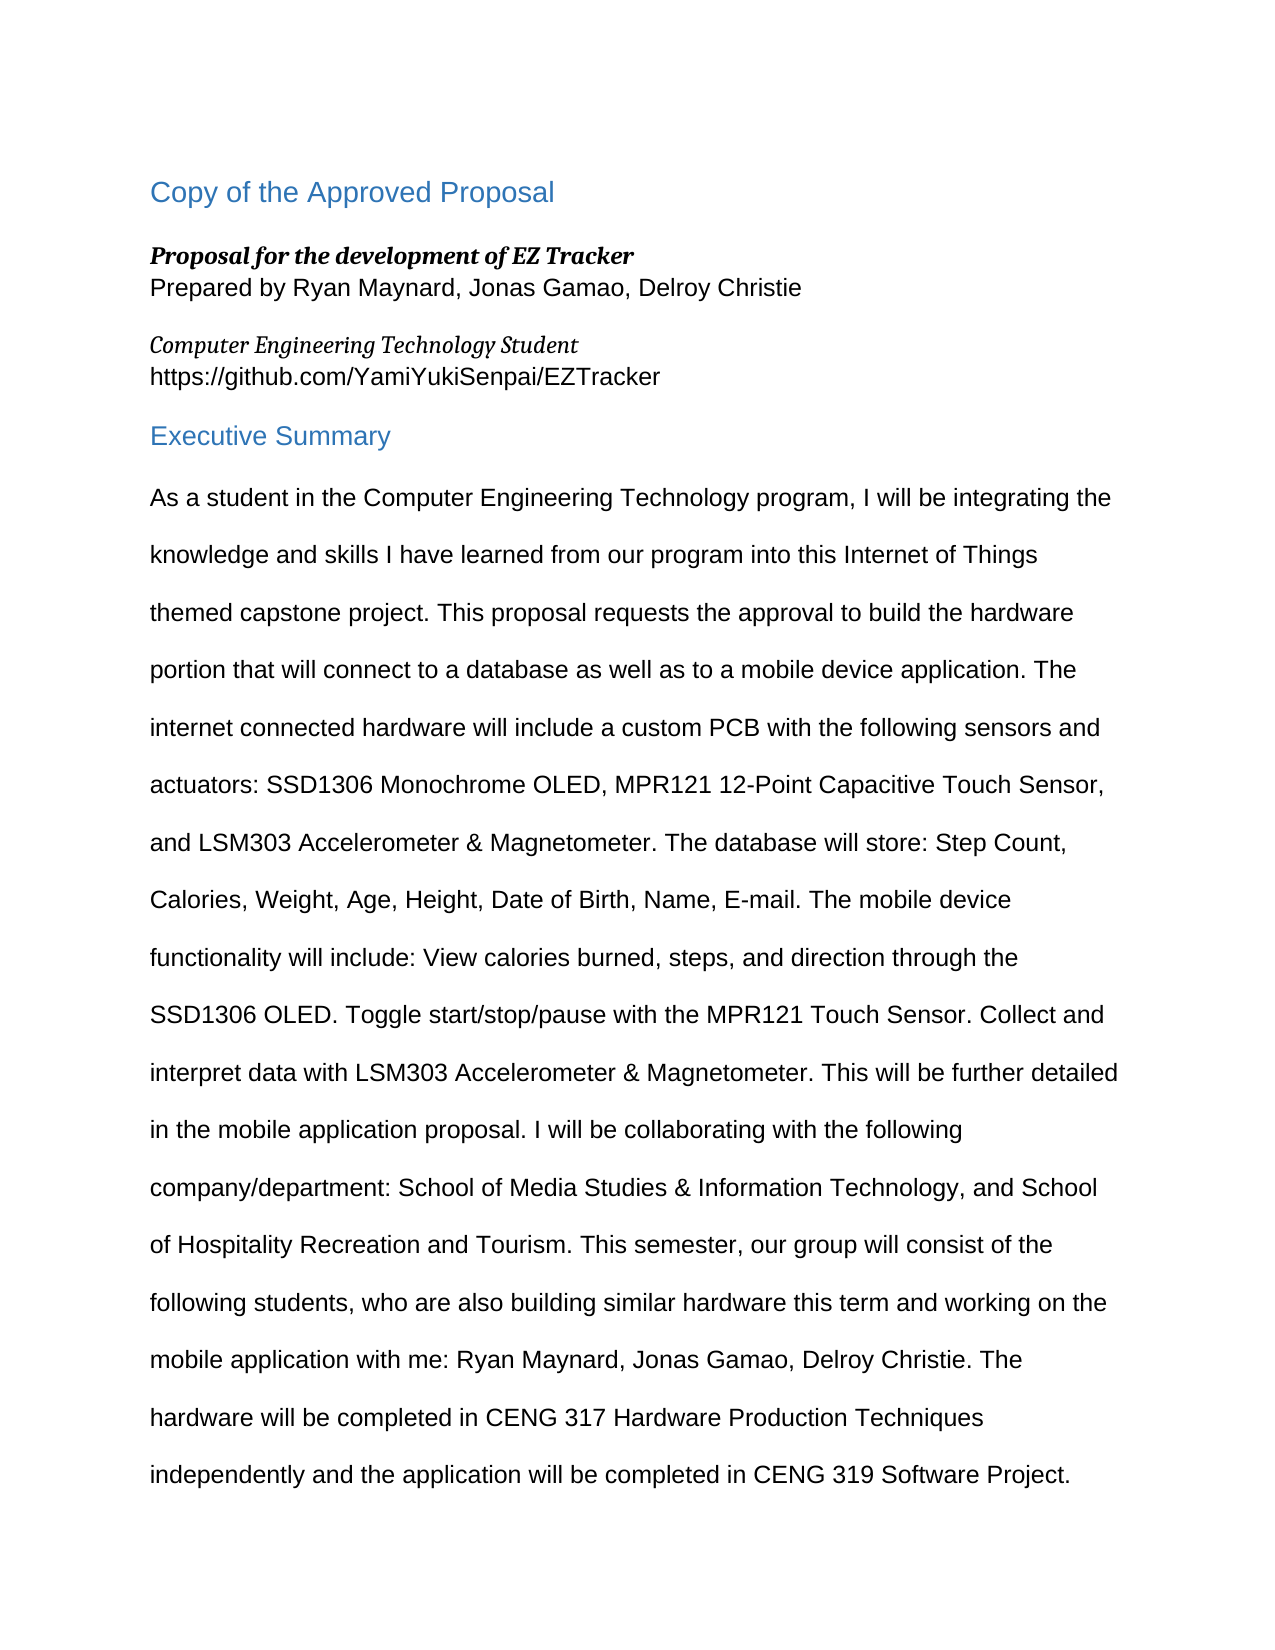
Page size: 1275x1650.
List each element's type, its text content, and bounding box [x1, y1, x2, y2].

subtitle Copy of the Approved Proposal [150, 175, 1125, 208]
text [149, 483, 1125, 1489]
text Proposal for the development of EZ Tracker [150, 242, 1125, 271]
text Computer Engineering Technology Student [149, 331, 1125, 359]
subtitle Executive Summary [150, 420, 1125, 451]
text https://github.com/YamiYukiSenpai/EZTracker [149, 362, 1125, 390]
text Prepared by Ryan Maynard, Jonas Gamao, Delroy Christie [149, 273, 1125, 302]
